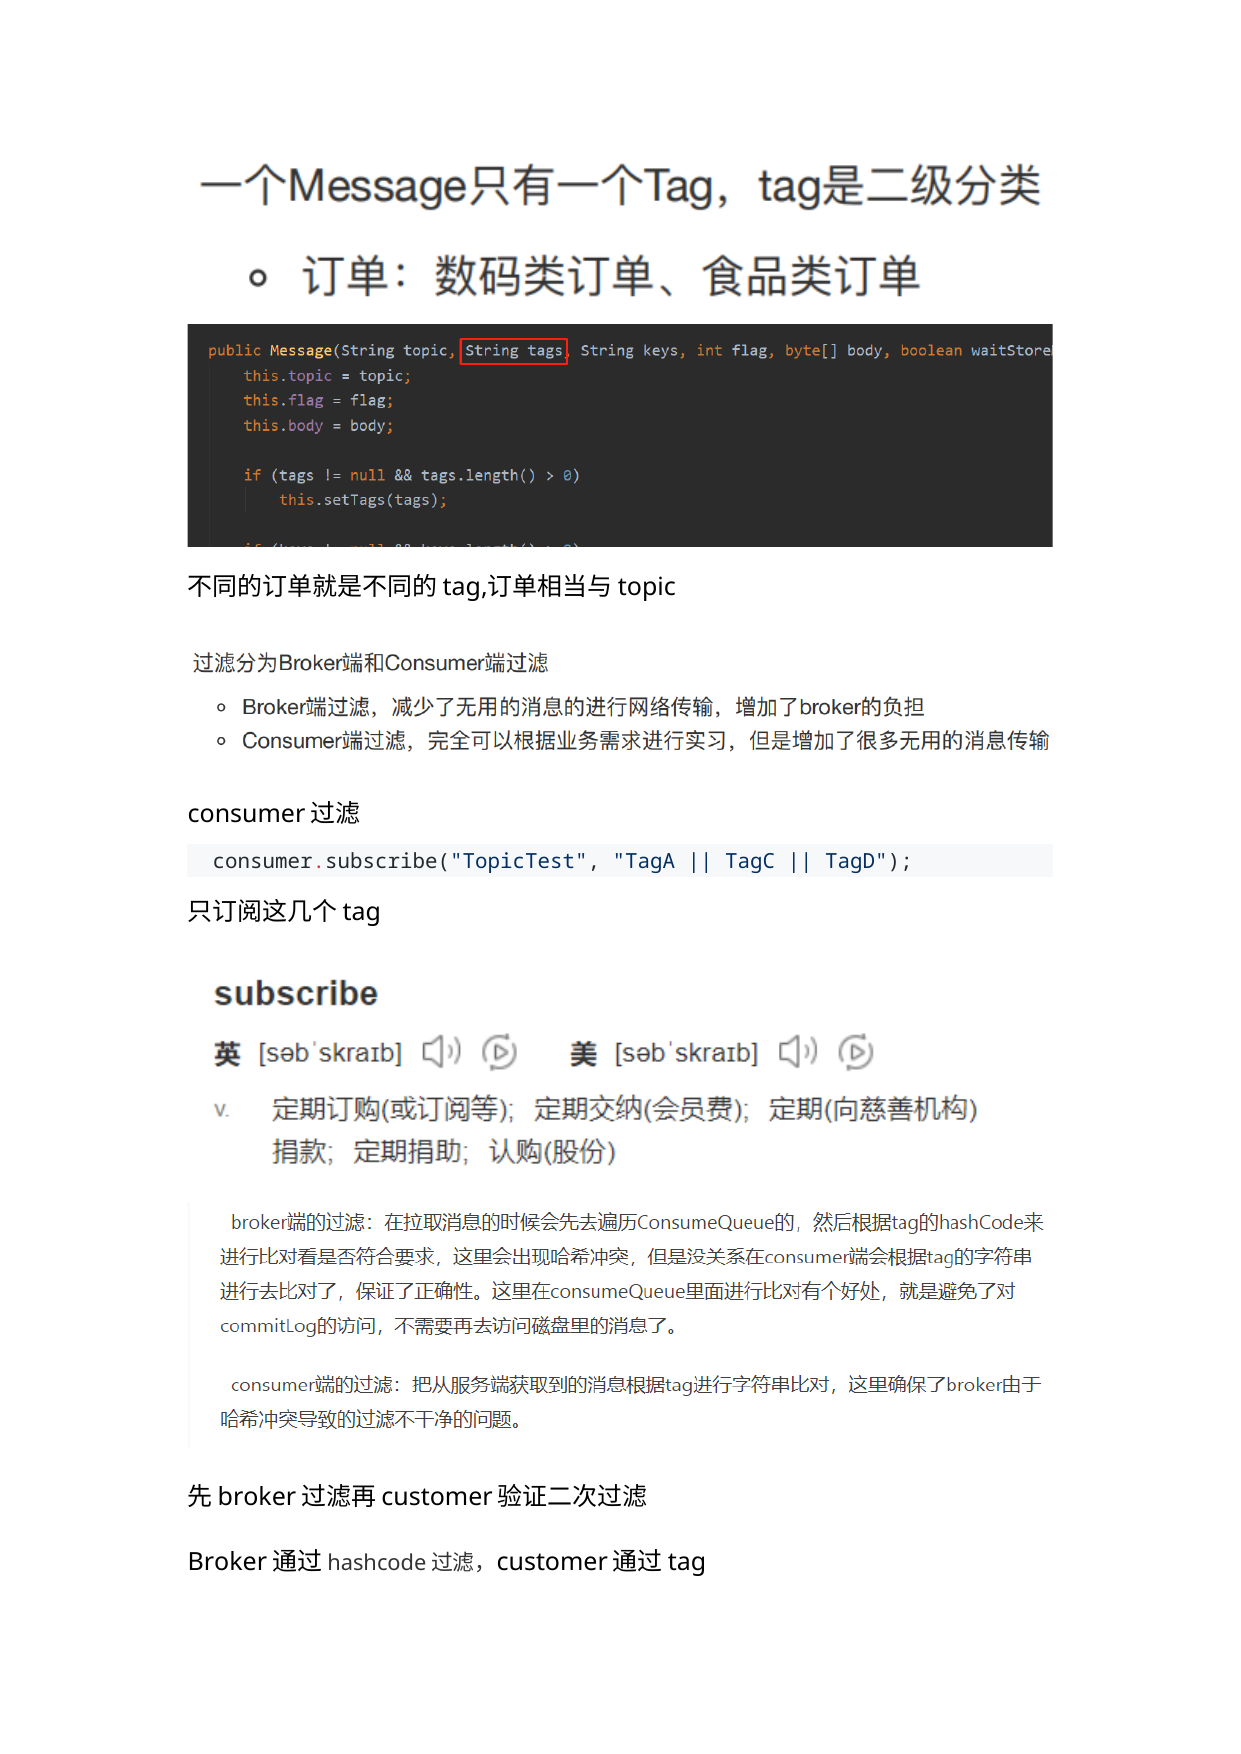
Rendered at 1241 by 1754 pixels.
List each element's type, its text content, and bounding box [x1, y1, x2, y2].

picture [187, 324, 1053, 547]
text 只订阅这几个tag [187, 877, 1053, 942]
picture [187, 649, 1053, 758]
picture [187, 1202, 1053, 1448]
text 不同的订单就是不同的tag,订单相当与topic [187, 552, 1053, 617]
text consumer过滤 [187, 779, 1053, 844]
text consumer.subscribe("TopicTest", "TagA || TagC || TagD"); [187, 844, 1053, 877]
text Broker通过hashcode过滤，customer通过tag [187, 1527, 1053, 1592]
picture [187, 162, 1053, 298]
picture [187, 942, 986, 1178]
text 先broker过滤再customer验证二次过滤 [187, 1462, 1053, 1527]
